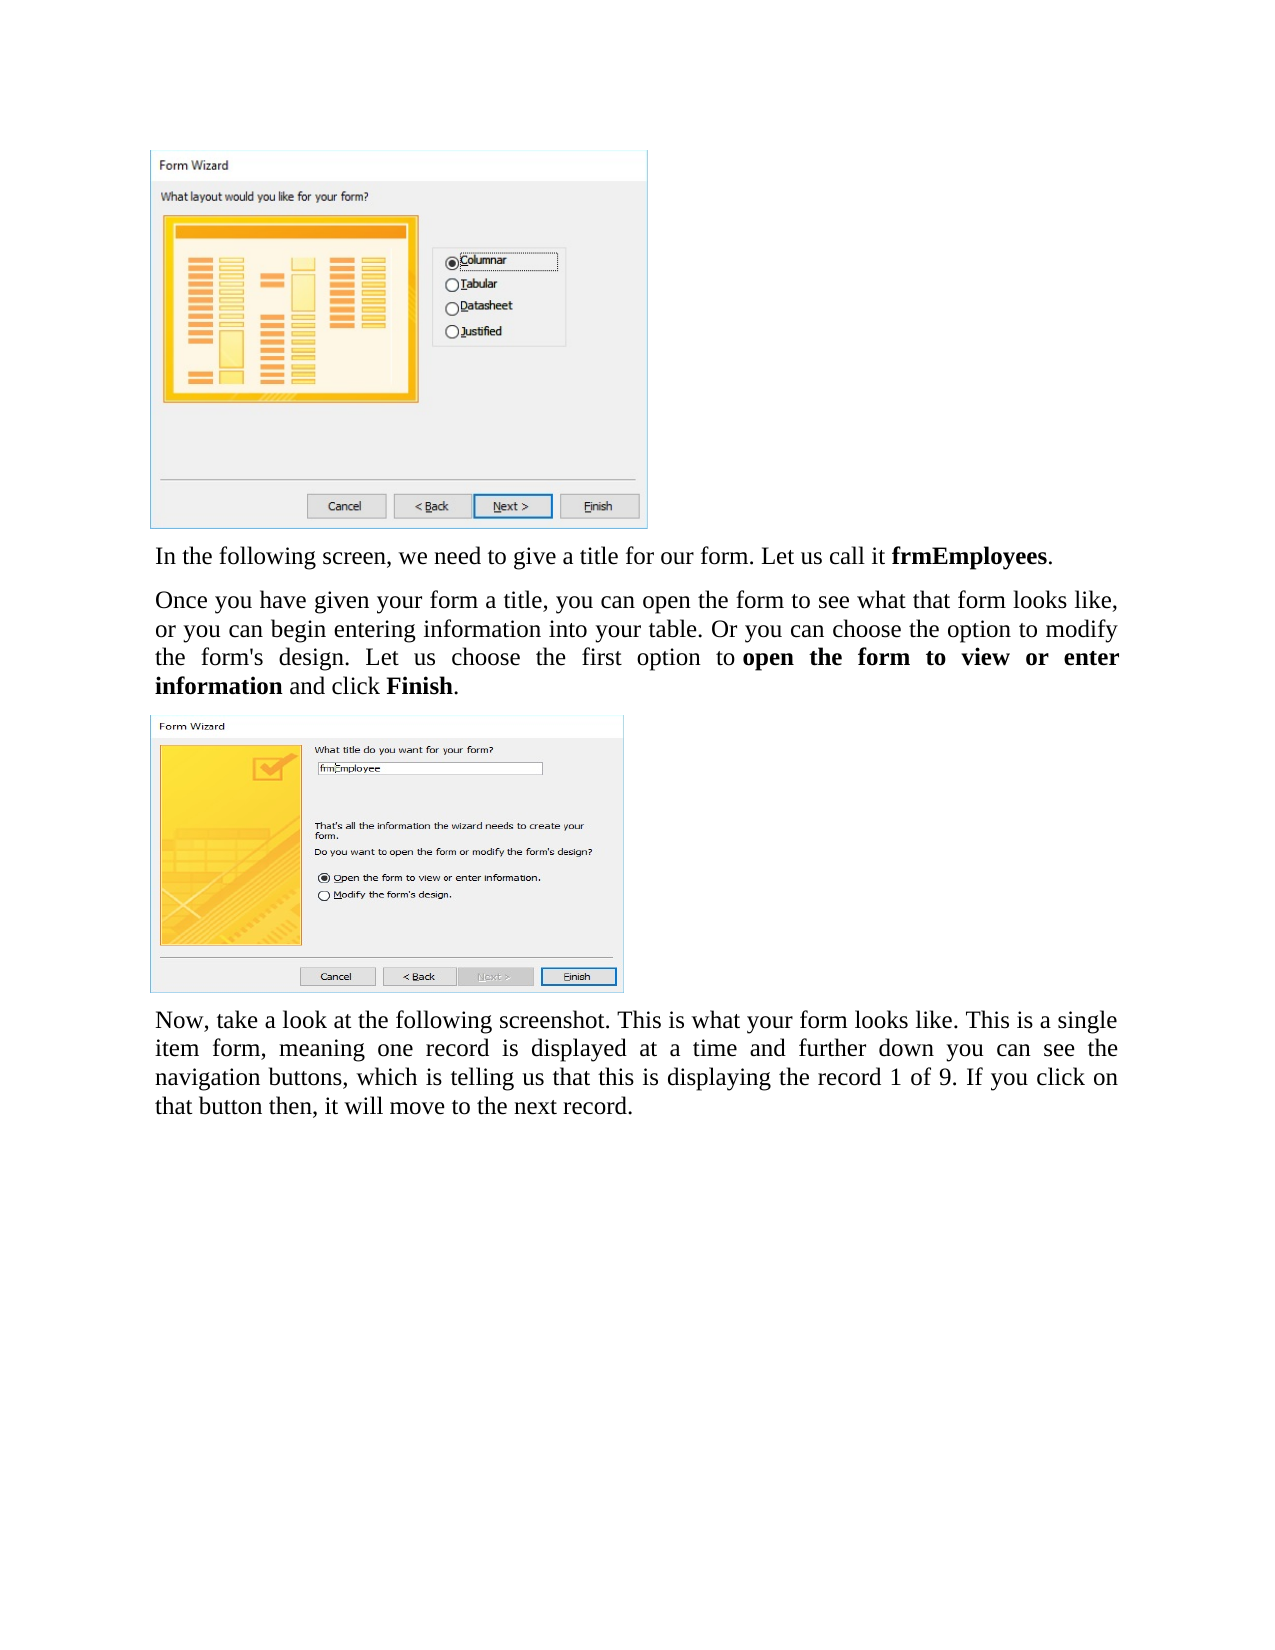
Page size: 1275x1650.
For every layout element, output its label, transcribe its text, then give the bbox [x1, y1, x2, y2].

picture [150, 715, 624, 993]
text Now, take a look at the following screenshot. This is what your form looks like. This is a single item form, meaning one record is displayed at a time and further down you can see the navigation buttons, which is telling us that this is displaying the record 1 of 9. If you click on that button then, it will move to the next record. [155, 1005, 1120, 1120]
text In the following screen, we need to give a title for our form. Let us call it frmEmployees. [155, 541, 1120, 570]
text Once you have given your form a title, you can open the form to see what that form looks like, or you can begin entering information into your table. Or you can choose the option to modify the form's design. Let us choose the first option to open the form to view or enter information and click Finish. [155, 585, 1120, 700]
picture [150, 150, 648, 529]
